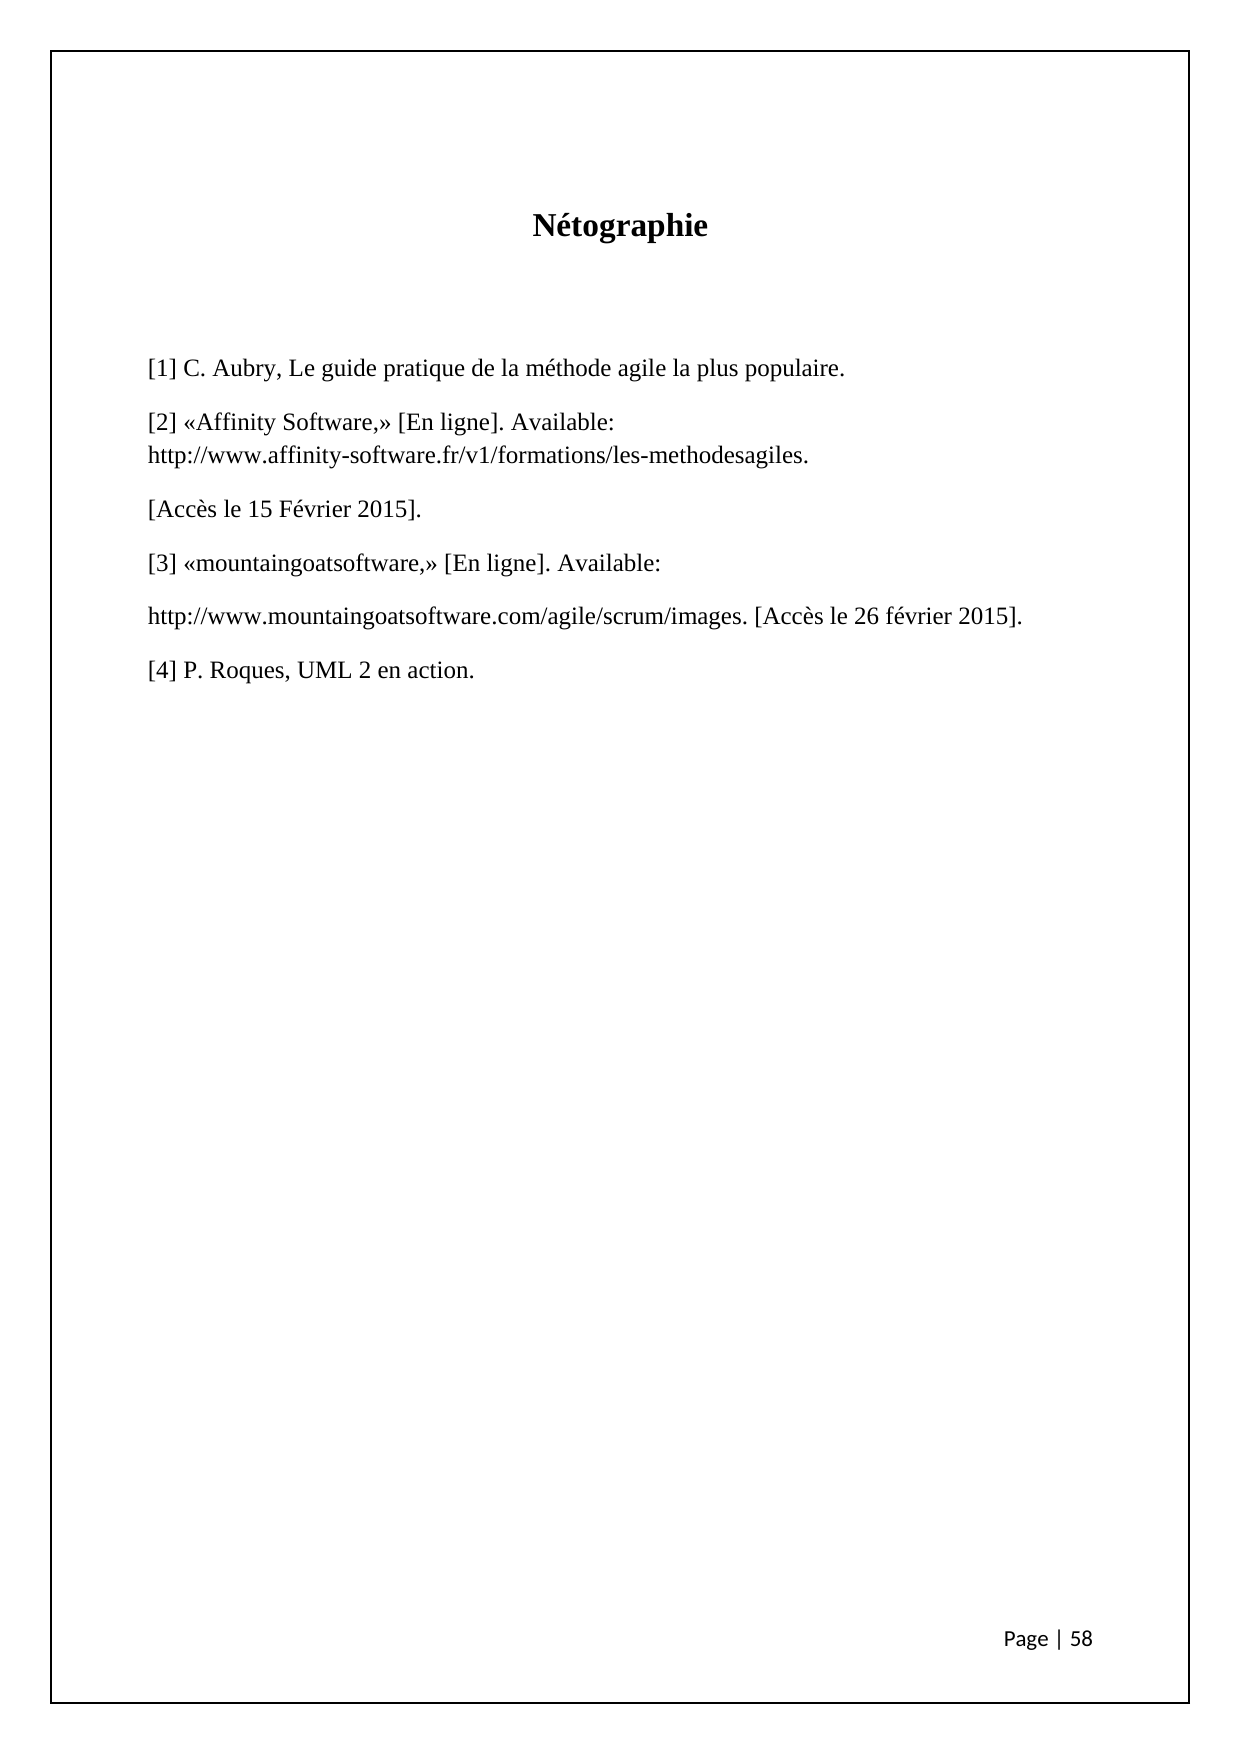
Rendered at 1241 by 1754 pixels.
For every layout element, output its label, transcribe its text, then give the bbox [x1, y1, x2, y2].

text [3] «mountaingoatsoftware,» [En ligne]. Available: [148, 548, 1093, 576]
text [Accès le 15 Février 2015]. [148, 494, 1093, 522]
text [2] «Affinity Software,» [En ligne]. Available: http://www.affinity-software.fr/v1/formations/les-methodesagiles. [148, 407, 1093, 469]
text http://www.mountaingoatsoftware.com/agile/scrum/images. [Accès le 26 février 2015]. [148, 601, 1093, 630]
text [4] P. Roques, UML 2 en action. [148, 655, 1093, 684]
subtitle Nétographie [148, 206, 1093, 244]
text [1] C. Aubry, Le guide pratique de la méthode agile la plus populaire. [148, 353, 1093, 382]
